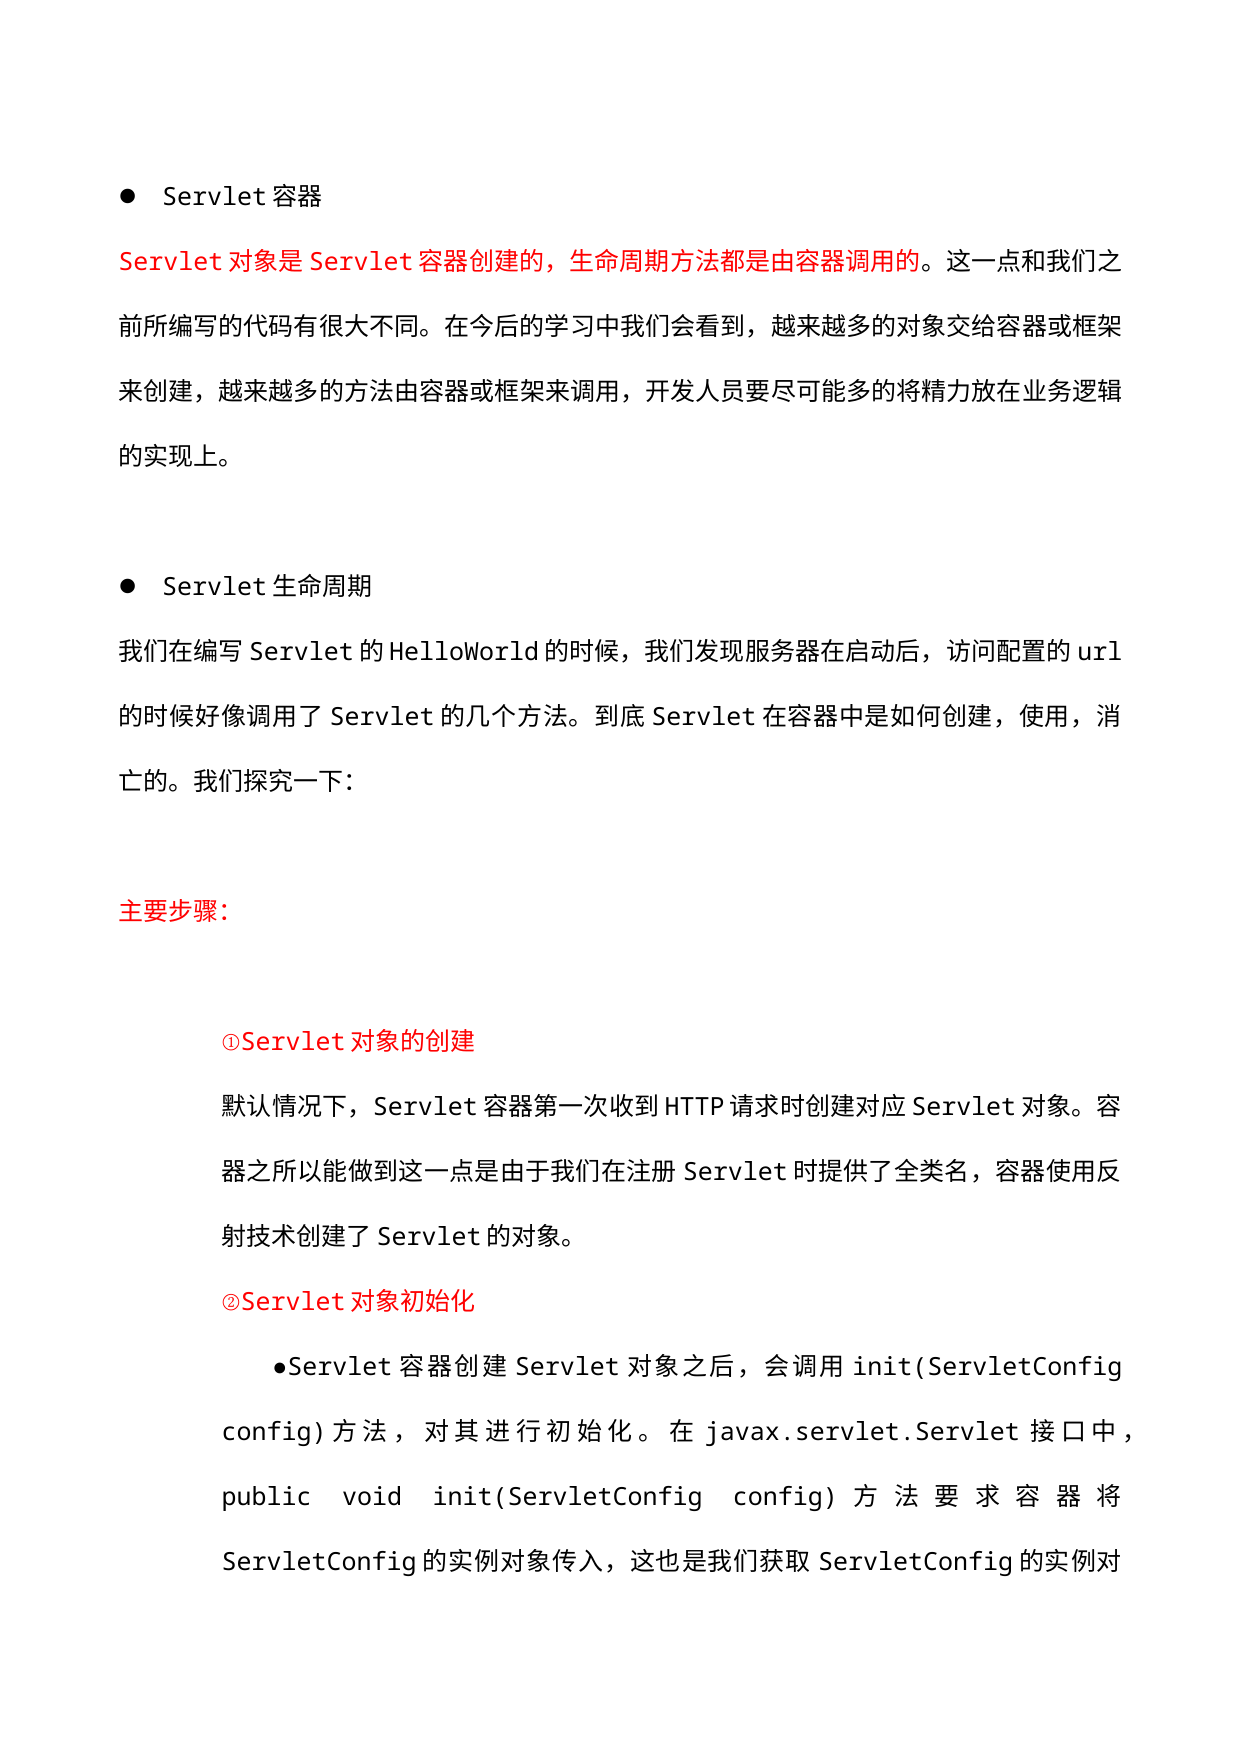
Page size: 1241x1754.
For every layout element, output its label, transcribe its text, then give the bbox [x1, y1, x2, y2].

list Servlet容器 [118, 162, 1122, 227]
list ②Servlet对象初始化 [221, 1267, 1122, 1332]
text Servlet对象是Servlet容器创建的，生命周期方法都是由容器调用的。这一点和我们之前所编写的代码有很大不同。在今后的学习中我们会看到，越来越多的对象交给容器或框架来创建，越来越多的方法由容器或框架来调用，开发人员要尽可能多的将精力放在业务逻辑的实现上。 [118, 227, 1122, 487]
list 默认情况下，Servlet容器第一次收到HTTP请求时创建对应Servlet对象。容器之所以能做到这一点是由于我们在注册Servlet时提供了全类名，容器使用反射技术创建了Servlet的对象。 [221, 1072, 1122, 1267]
text 我们在编写Servlet的HelloWorld的时候，我们发现服务器在启动后，访问配置的url的时候好像调用了Servlet的几个方法。到底Servlet在容器中是如何创建，使用，消亡的。我们探究一下： [118, 617, 1122, 812]
list Servlet生命周期 [118, 552, 1122, 617]
list ①Servlet对象的创建 [221, 1007, 1122, 1072]
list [221, 1332, 1122, 1592]
text 主要步骤： [118, 877, 1122, 942]
